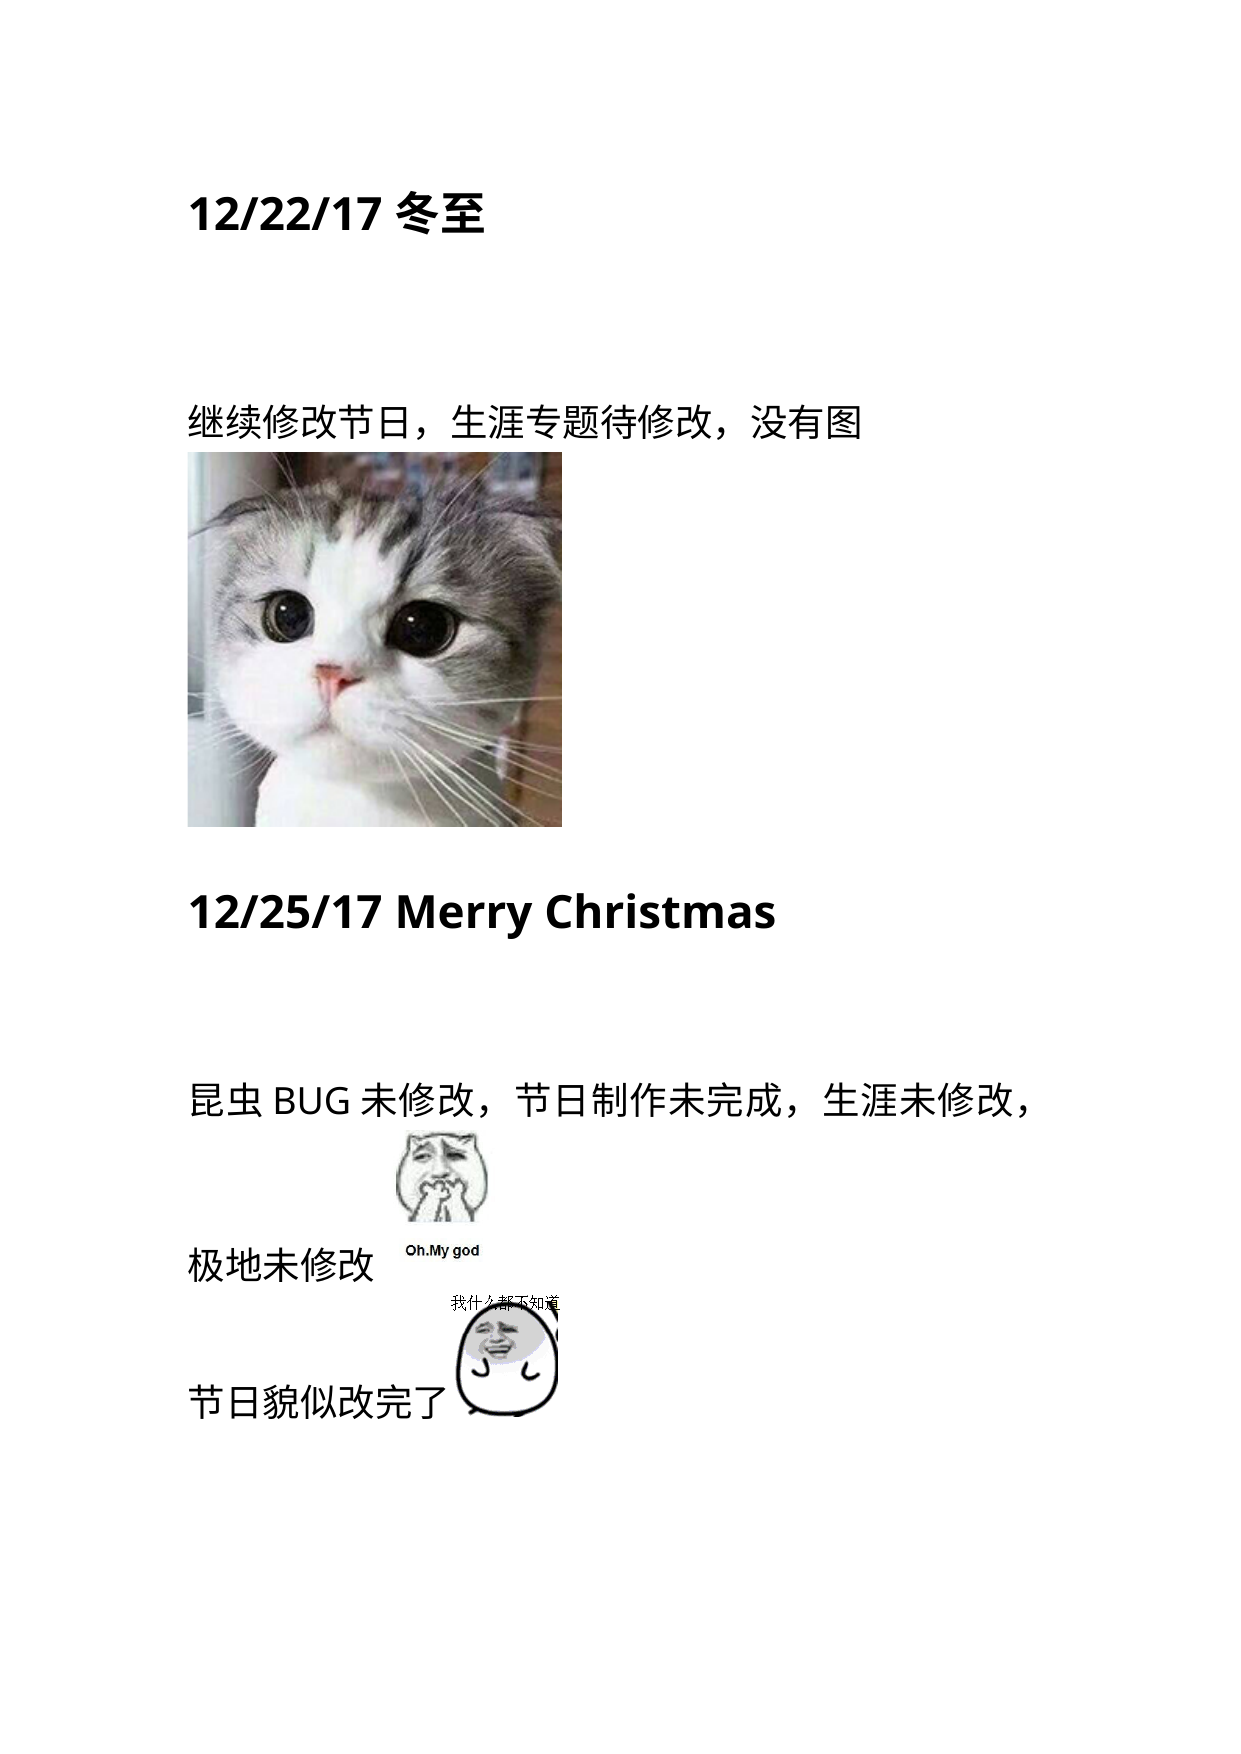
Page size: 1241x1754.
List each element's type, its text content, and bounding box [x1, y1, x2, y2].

subtitle 12/25/17 Merry Christmas [187, 878, 1053, 943]
text 继续修改节日，生涯专题待修改，没有图 [187, 388, 1053, 453]
picture [375, 1130, 510, 1280]
text 节日貌似改完了 [187, 1293, 1053, 1455]
picture [450, 1292, 567, 1417]
subtitle 12/22/17 冬至 [187, 162, 1053, 259]
text 昆虫BUG未修改，节日制作未完成，生涯未修改，极地未修改 [187, 1065, 1053, 1293]
picture [187, 452, 562, 827]
